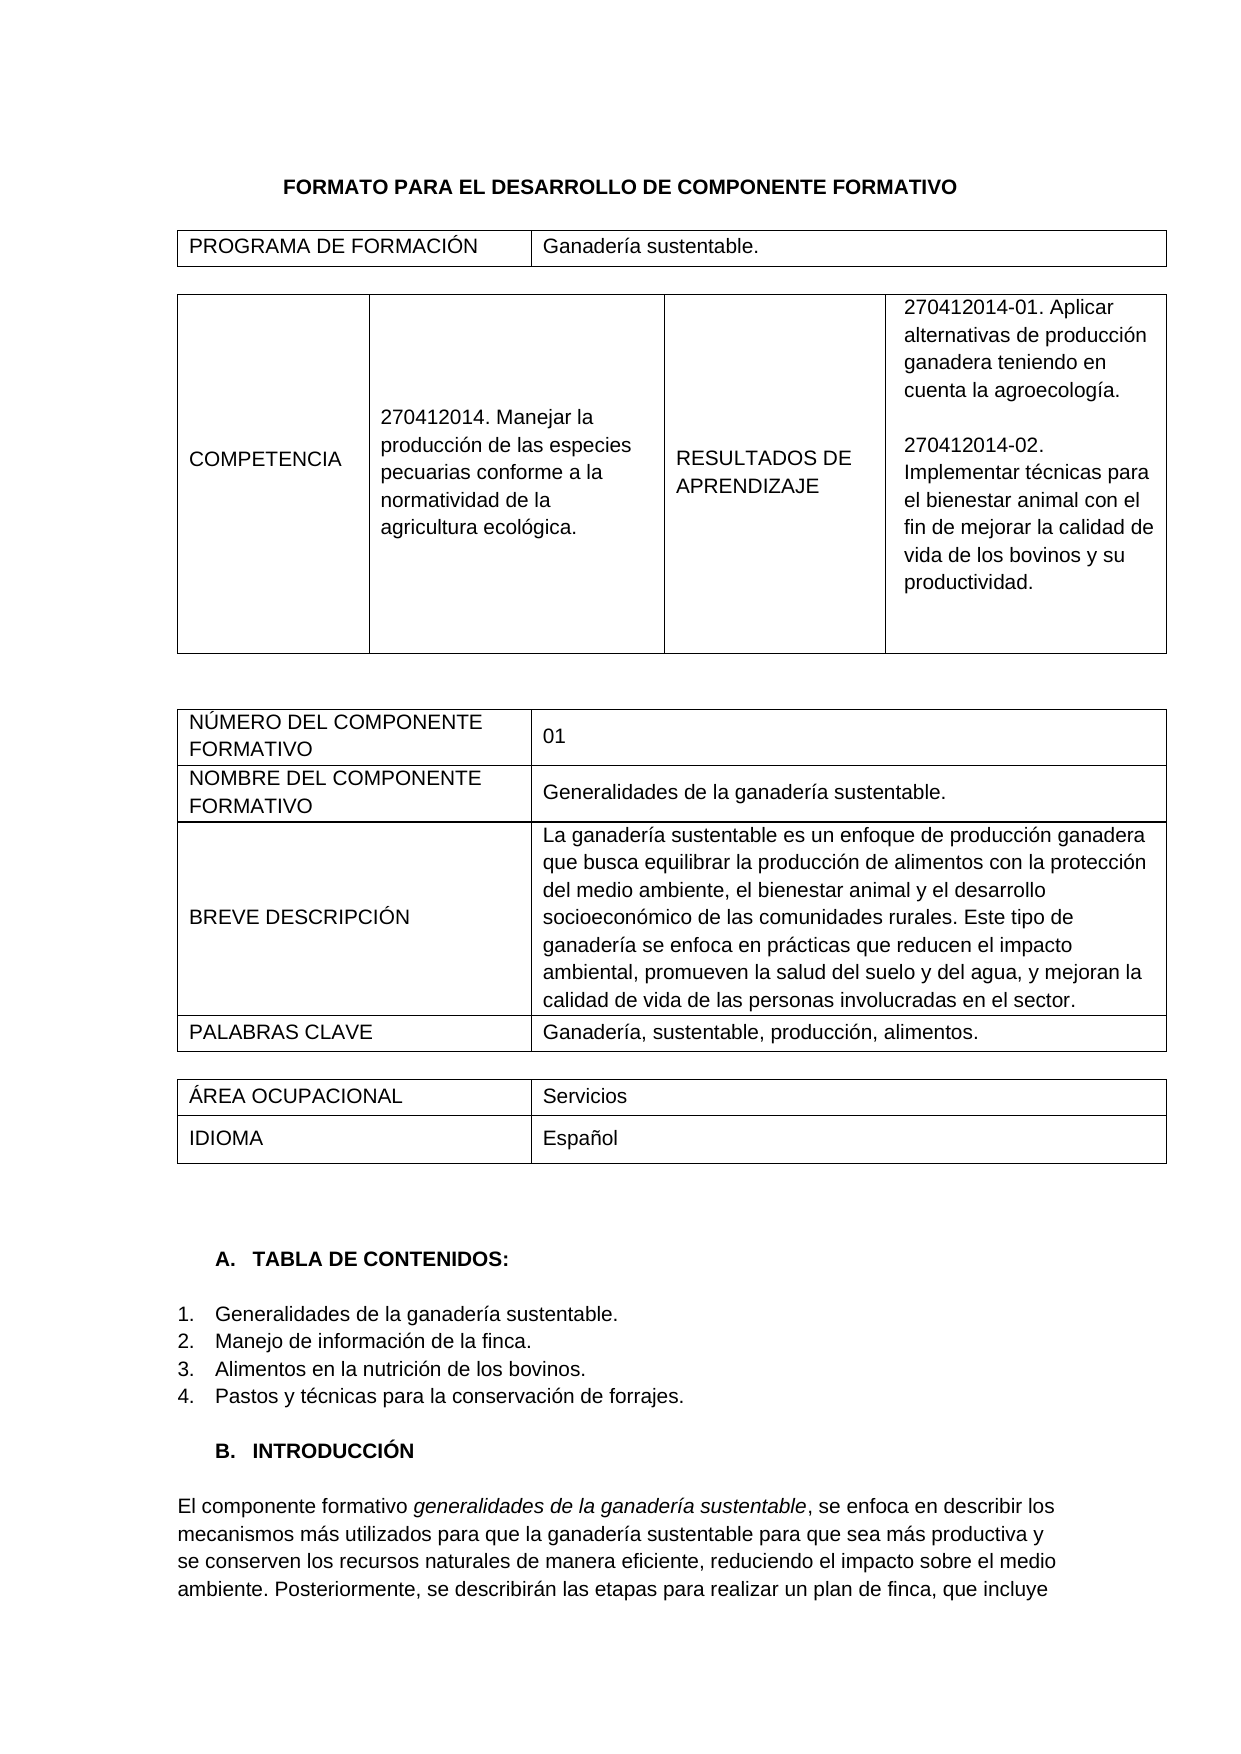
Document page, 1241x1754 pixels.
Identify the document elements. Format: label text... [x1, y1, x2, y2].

table_cell PALABRAS CLAVE [178, 1016, 531, 1051]
table_cell NOMBRE DEL COMPONENTE FORMATIVO [178, 766, 531, 821]
table_header RESULTADOS DE APRENDIZAJE [665, 295, 885, 653]
table_cell BREVE DESCRIPCIÓN [178, 823, 531, 1015]
table_cell IDIOMA [178, 1116, 531, 1163]
table_header 270412014-01. Aplicar alternativas de producción ganadera teniendo en cuenta la agroecología. 270412014-02. Implementar técnicas para el bienestar animal con el fin de mejorar la calidad de vida de los bovinos y su productividad. [886, 295, 1166, 653]
table_cell Español [532, 1116, 1166, 1163]
table_header PROGRAMA DE FORMACIÓN [178, 231, 531, 266]
table_header 01 [532, 710, 1166, 765]
list TABLA DE CONTENIDOS: [215, 1247, 1063, 1271]
table_header COMPETENCIA [178, 295, 369, 653]
list INTRODUCCIÓN [215, 1439, 1063, 1463]
text FORMATO PARA EL DESARROLLO DE COMPONENTE FORMATIVO [177, 175, 1063, 199]
table_header ÁREA OCUPACIONAL [178, 1080, 531, 1114]
table_cell Generalidades de la ganadería sustentable. [532, 766, 1166, 821]
table_header Servicios [532, 1080, 1166, 1114]
table_cell La ganadería sustentable es un enfoque de producción ganadera que busca equilibrar la producción de alimentos con la protección del medio ambiente, el bienestar animal y el desarrollo socioeconómico de las comunidades rurales. Este tipo de ganadería se enfoca en prácticas que reducen el impacto ambiental, promueven la salud del suelo y del agua, y mejoran la calidad de vida de las personas involucradas en el sector. [532, 823, 1166, 1015]
list Pastos y técnicas para la conservación de forrajes. [177, 1384, 1063, 1408]
table_header 270412014. Manejar la producción de las especies pecuarias conforme a la normatividad de la agricultura ecológica. [370, 295, 664, 653]
list Manejo de información de la finca. [177, 1329, 1063, 1353]
table_cell Ganadería, sustentable, producción, alimentos. [532, 1016, 1166, 1051]
table_header NÚMERO DEL COMPONENTE FORMATIVO [178, 710, 531, 765]
list Alimentos en la nutrición de los bovinos. [177, 1357, 1063, 1381]
list Generalidades de la ganadería sustentable. [177, 1302, 1063, 1326]
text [177, 1494, 1063, 1601]
table_header Ganadería sustentable. [532, 231, 1166, 266]
